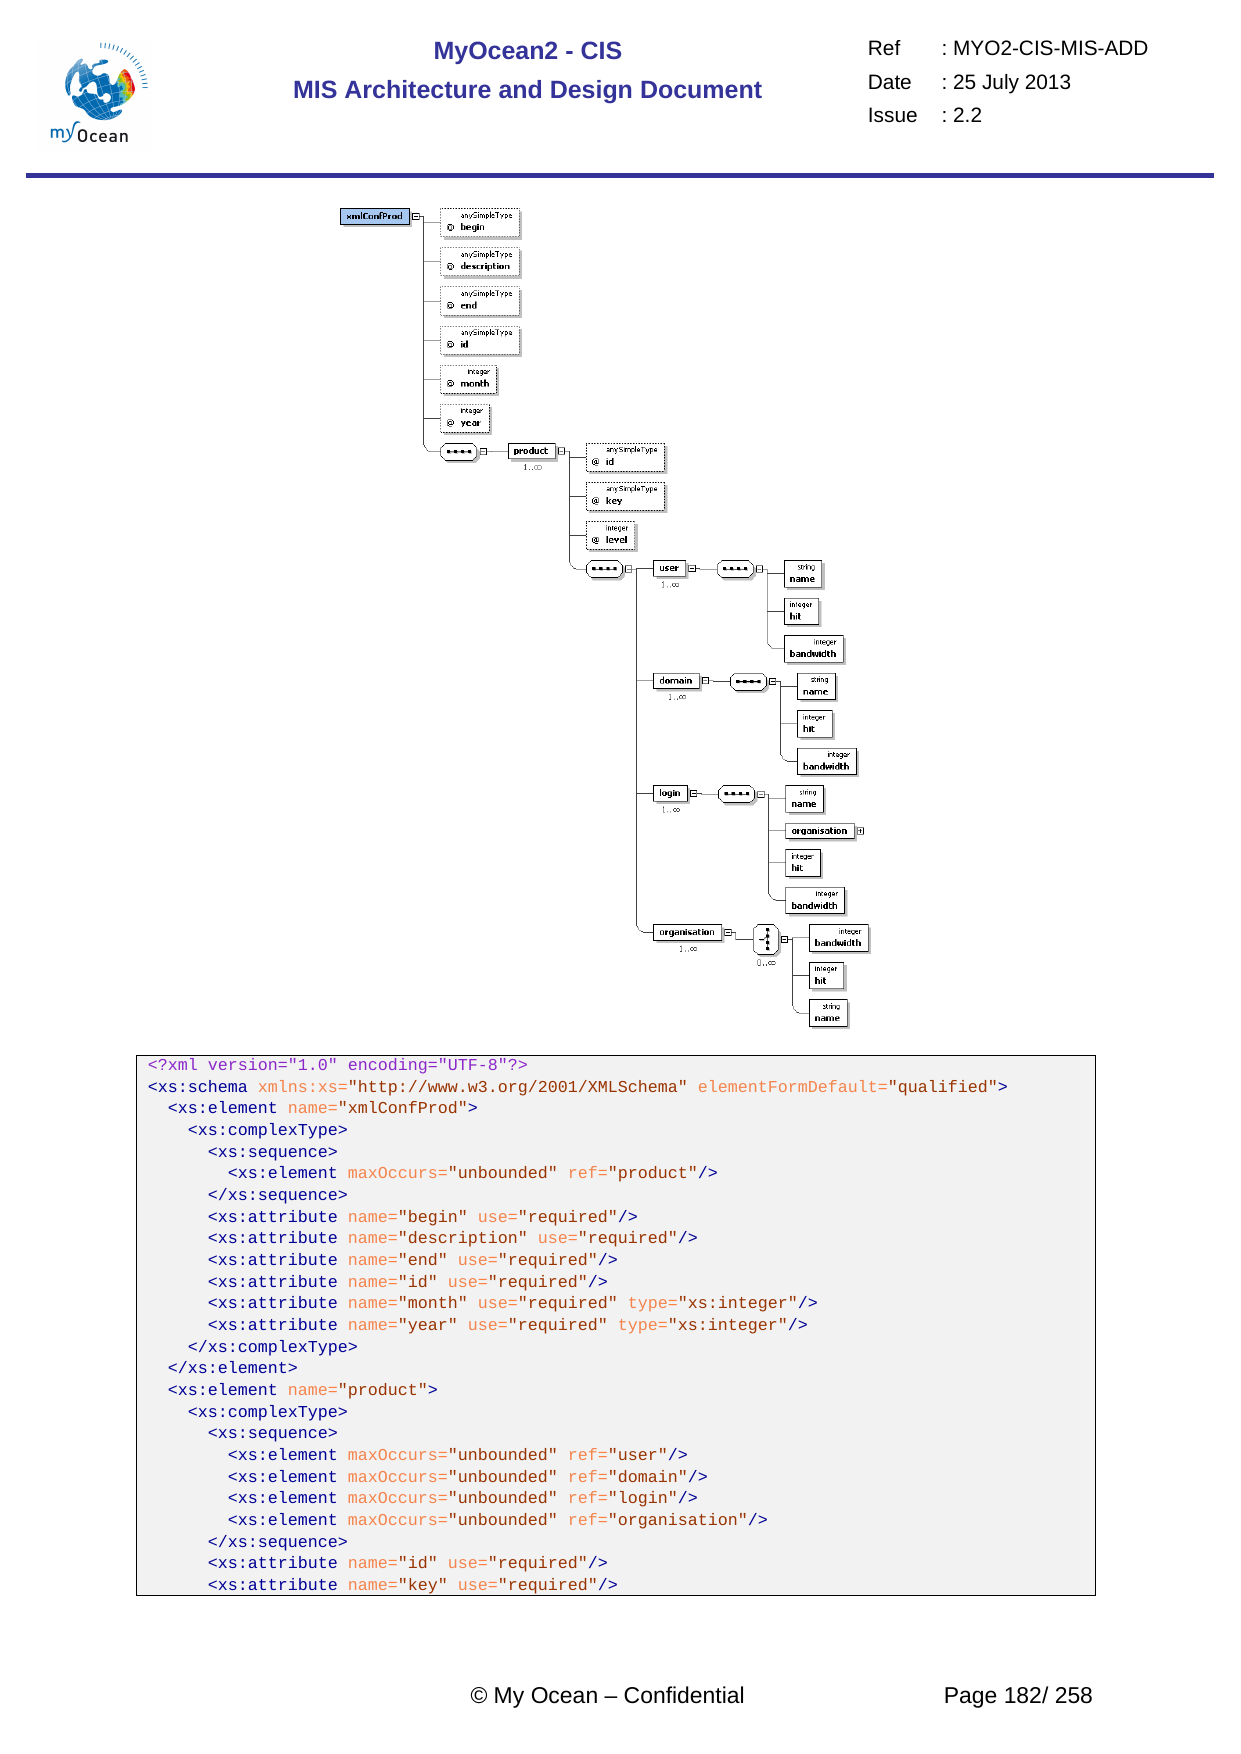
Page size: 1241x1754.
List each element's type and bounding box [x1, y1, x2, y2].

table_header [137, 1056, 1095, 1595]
picture [37, 35, 158, 153]
picture [340, 208, 901, 1031]
